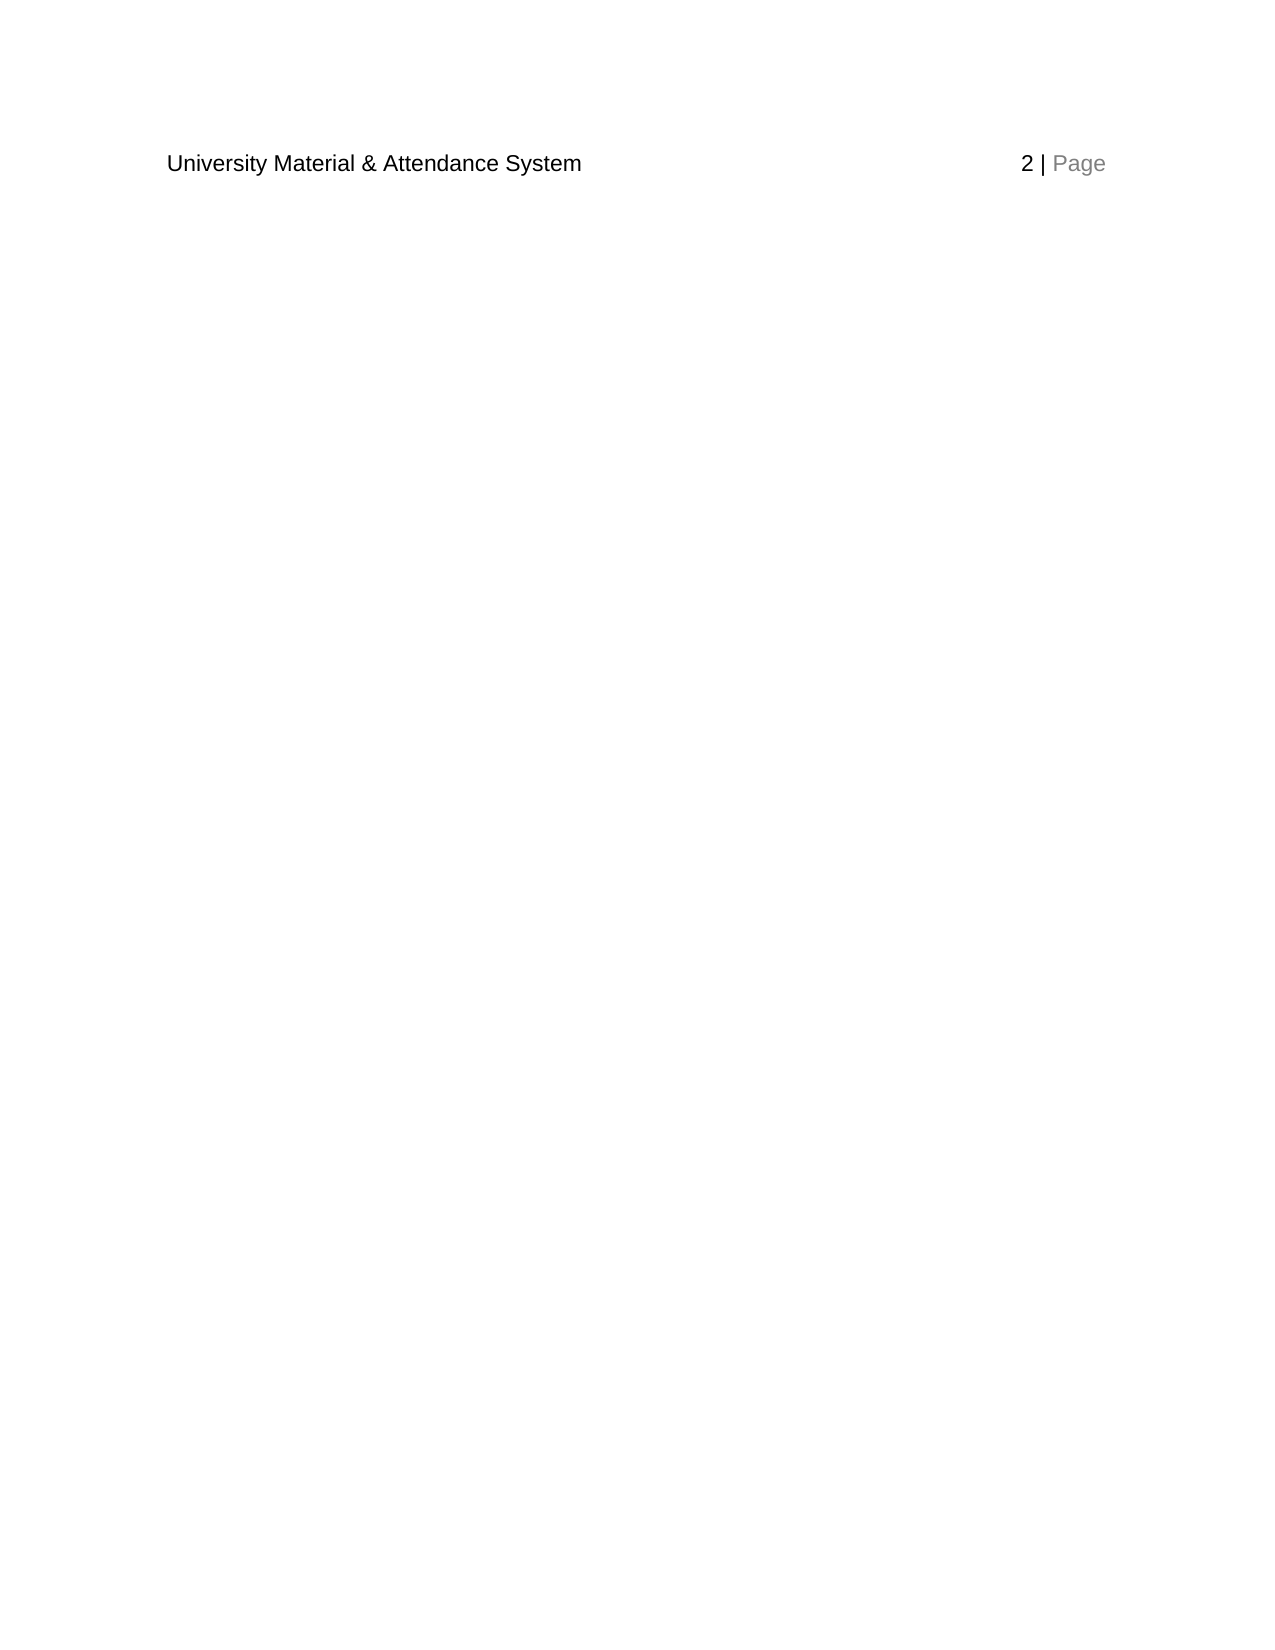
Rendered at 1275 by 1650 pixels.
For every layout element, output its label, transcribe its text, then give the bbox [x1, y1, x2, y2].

text University Material & Attendance System 2 | Page [167, 150, 1125, 176]
